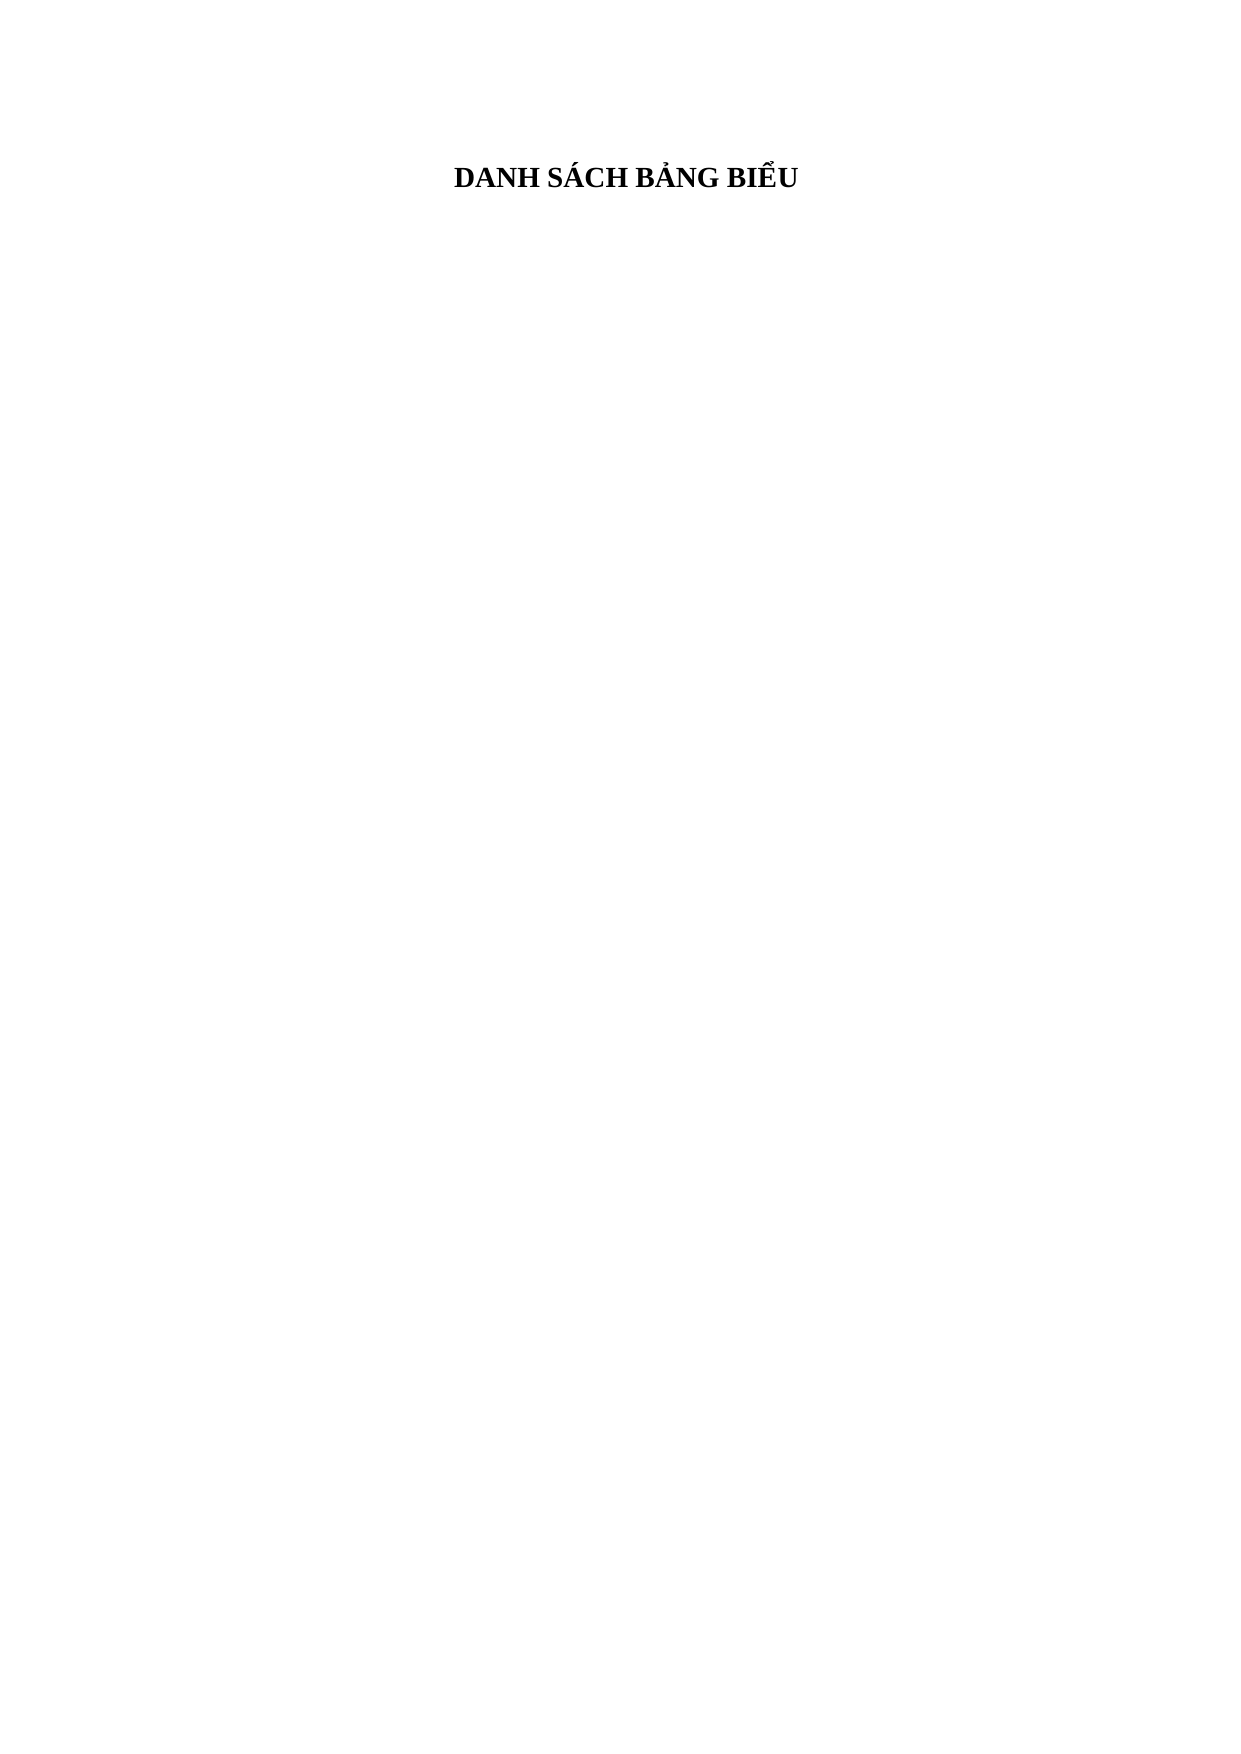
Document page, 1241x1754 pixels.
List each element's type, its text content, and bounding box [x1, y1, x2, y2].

subtitle DANH SÁCH BẢNG BIỂU [177, 160, 1075, 194]
